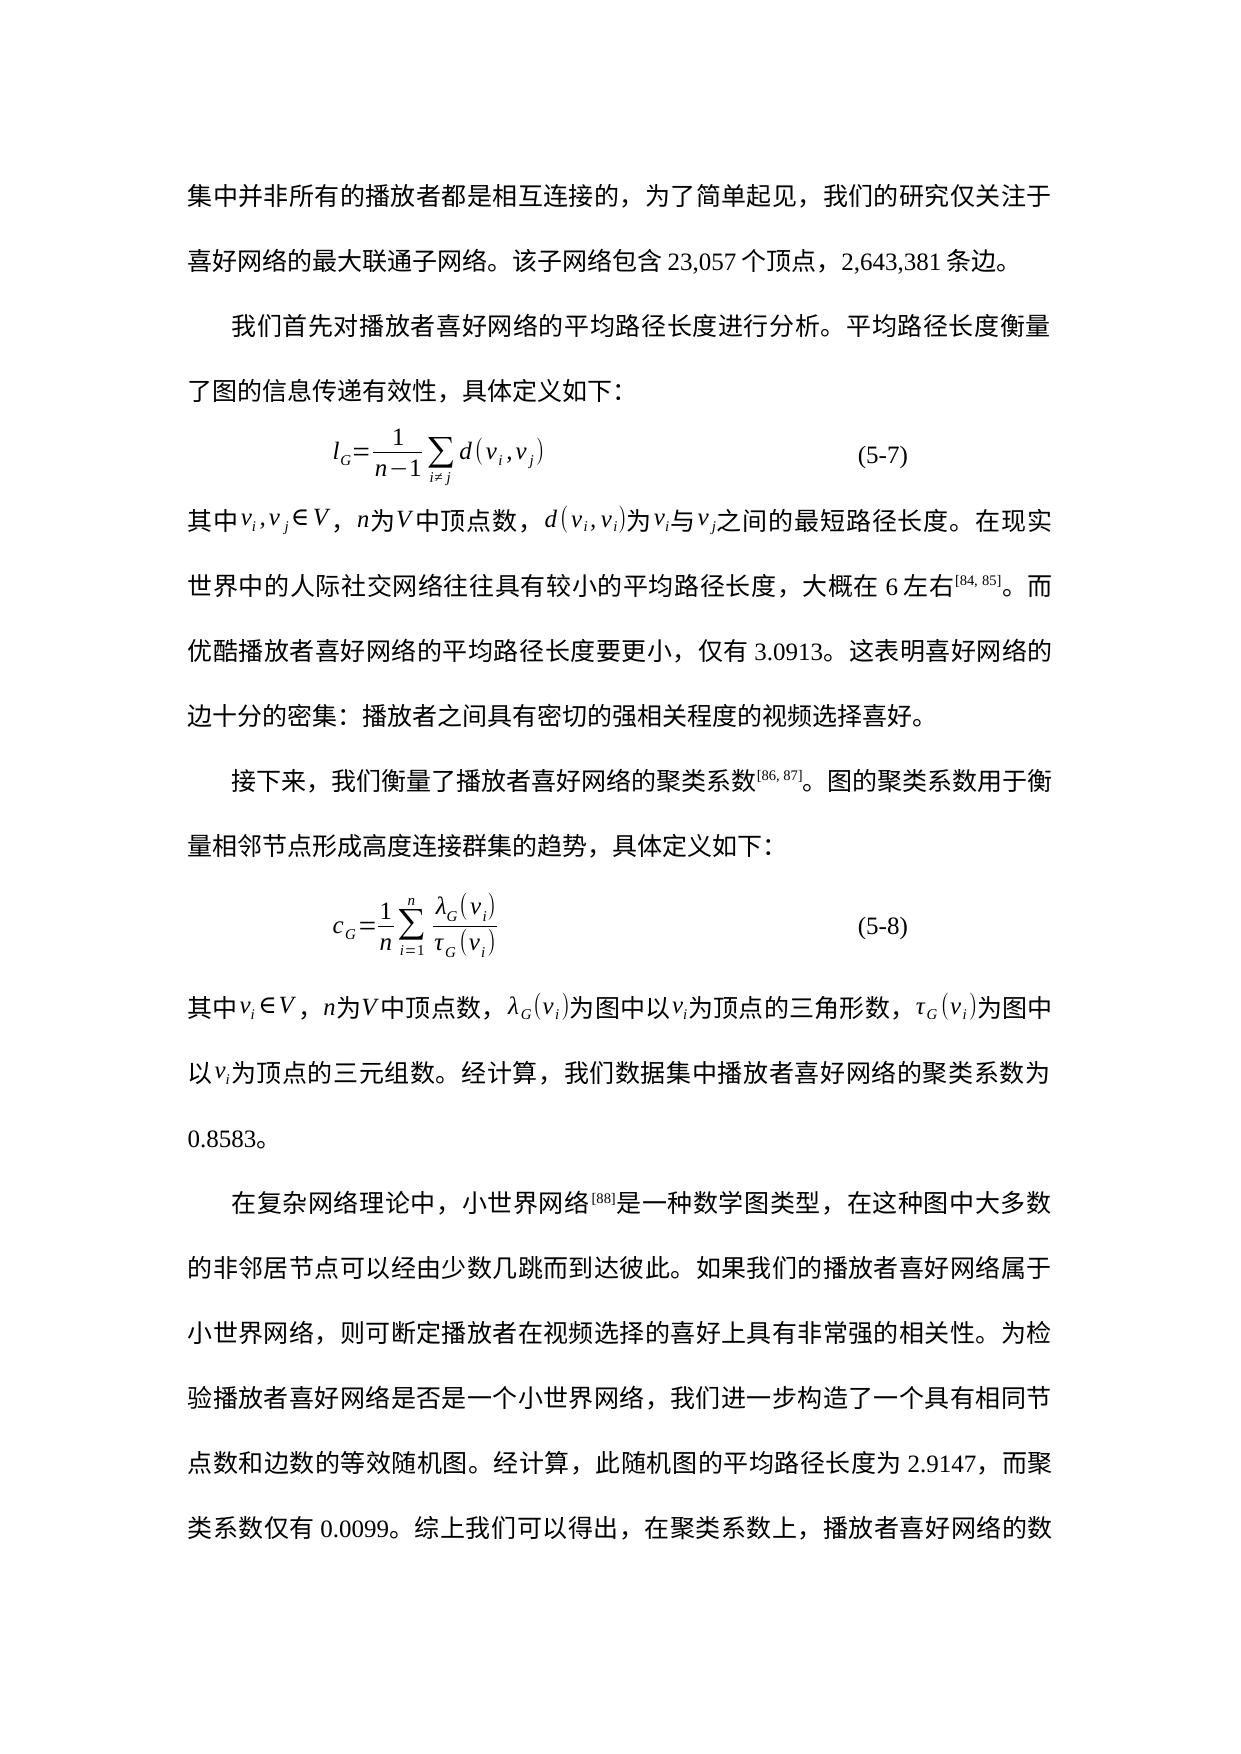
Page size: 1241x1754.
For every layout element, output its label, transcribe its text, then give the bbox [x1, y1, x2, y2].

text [187, 162, 1053, 292]
text 我们首先对播放者喜好网络的平均路径长度进行分析。平均路径长度衡量了图的信息传递有效性，具体定义如下： [187, 292, 1053, 422]
text (5-7) [187, 422, 1053, 487]
text 接下来，我们衡量了播放者喜好网络的聚类系数[86, 87]。图的聚类系数用于衡量相邻节点形成高度连接群集的趋势，具体定义如下： [187, 747, 1053, 877]
text (5-8) [187, 877, 1053, 974]
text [187, 1169, 1053, 1559]
text 其中，为中顶点数，为图中以为顶点的三角形数，为图中以为顶点的三元组数。经计算，我们数据集中播放者喜好网络的聚类系数为0.8583。 [187, 974, 1053, 1169]
text 其中，为中顶点数，为与之间的最短路径长度。在现实世界中的人际社交网络往往具有较小的平均路径长度，大概在6左右[84, 85]。而优酷播放者喜好网络的平均路径长度要更小，仅有3.0913。这表明喜好网络的边十分的密集：播放者之间具有密切的强相关程度的视频选择喜好。 [187, 487, 1053, 747]
